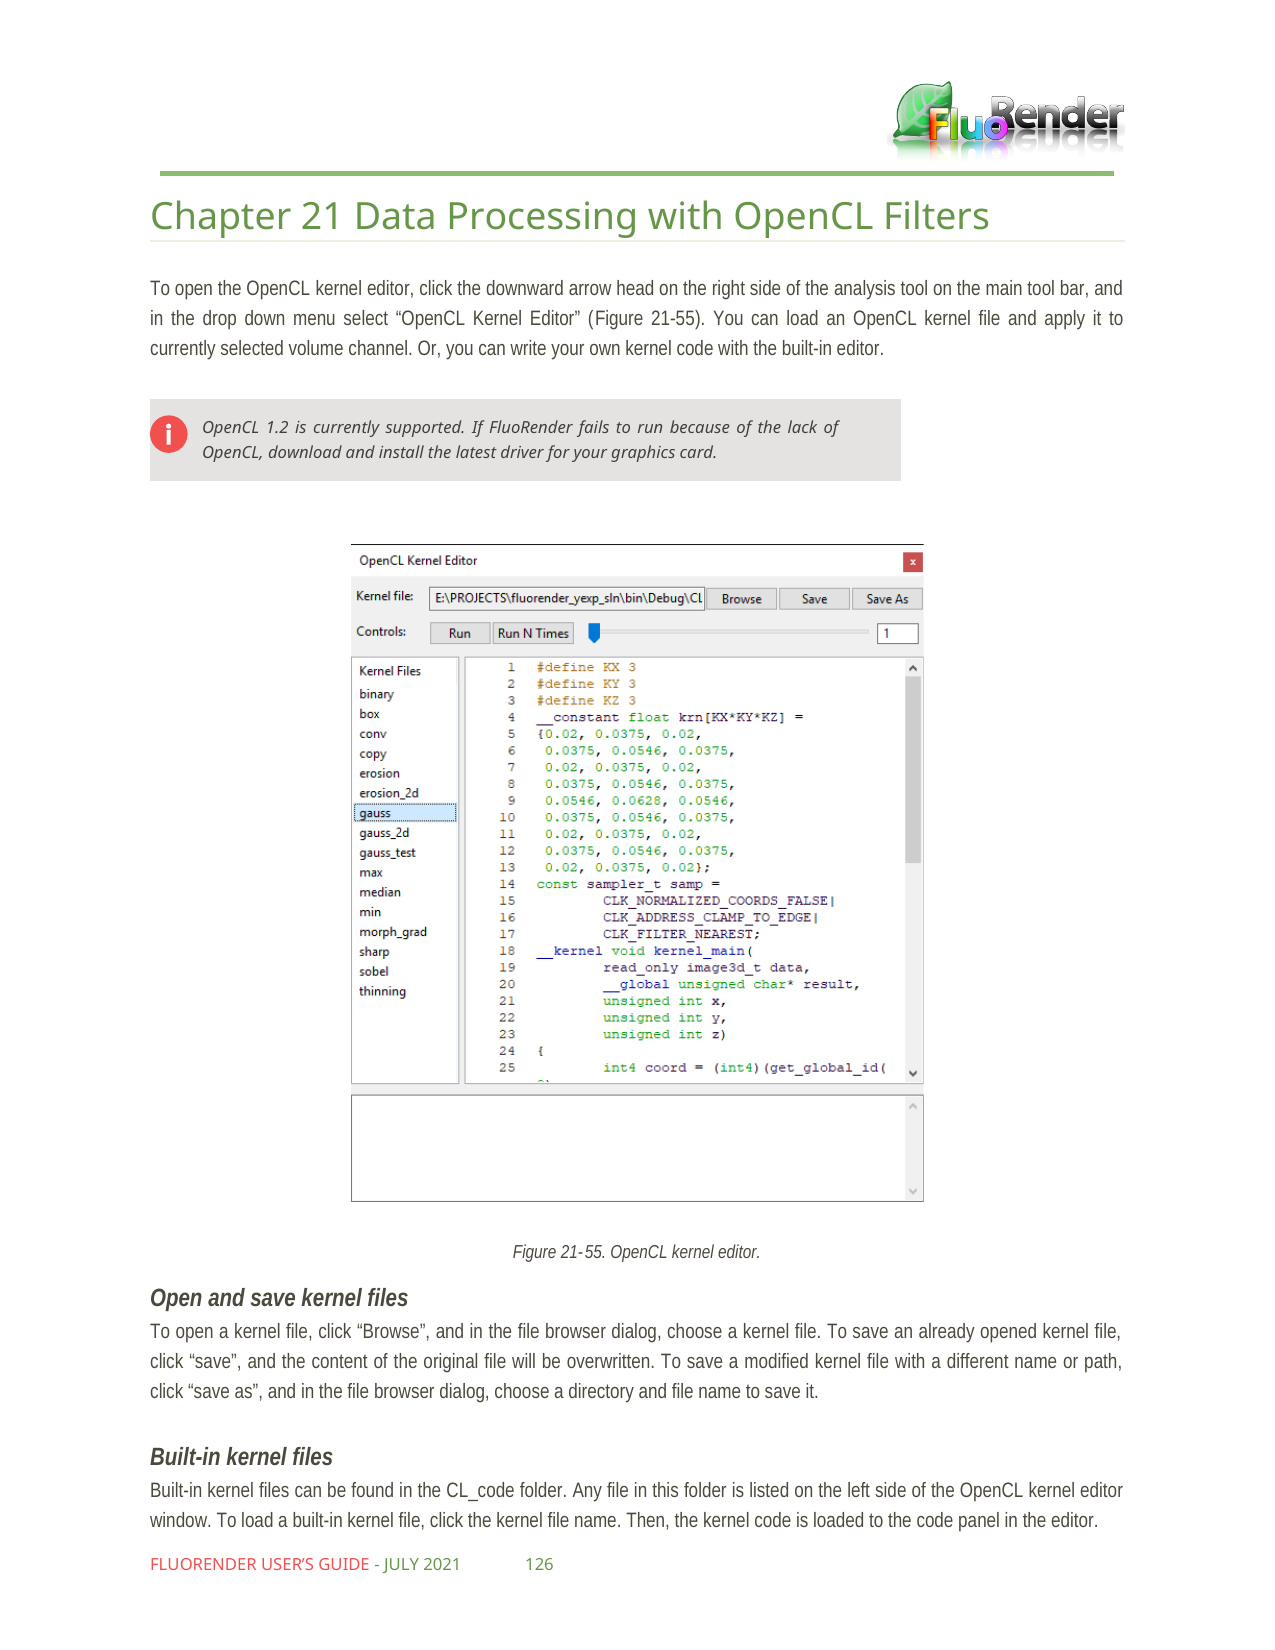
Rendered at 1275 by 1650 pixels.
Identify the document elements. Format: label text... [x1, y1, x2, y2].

subtitle Open and save kernel files [150, 1283, 1125, 1312]
text To open a kernel file, click “Browse”, and in the file browser dialog, choose a kernel file. To save an already opened kernel file, click “save”, and the content of the original file will be overwritten. To save a modified kernel file with a different name or path, click “save as”, and in the file browser dialog, choose a directory and file name to save it. [150, 1319, 1125, 1403]
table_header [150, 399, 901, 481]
subtitle Data Processing with OpenCL Filters [150, 189, 1125, 240]
subtitle Built-in kernel files [150, 1442, 1125, 1471]
text Built-in kernel files can be found in the CL_code folder. Any file in this folder is listed on the left side of the OpenCL kernel editor window. To load a built-in kernel file, click the kernel file name. Then, the kernel code is loaded to the code panel in the editor. [150, 1478, 1125, 1532]
picture [887, 75, 1125, 165]
picture [351, 544, 924, 1202]
